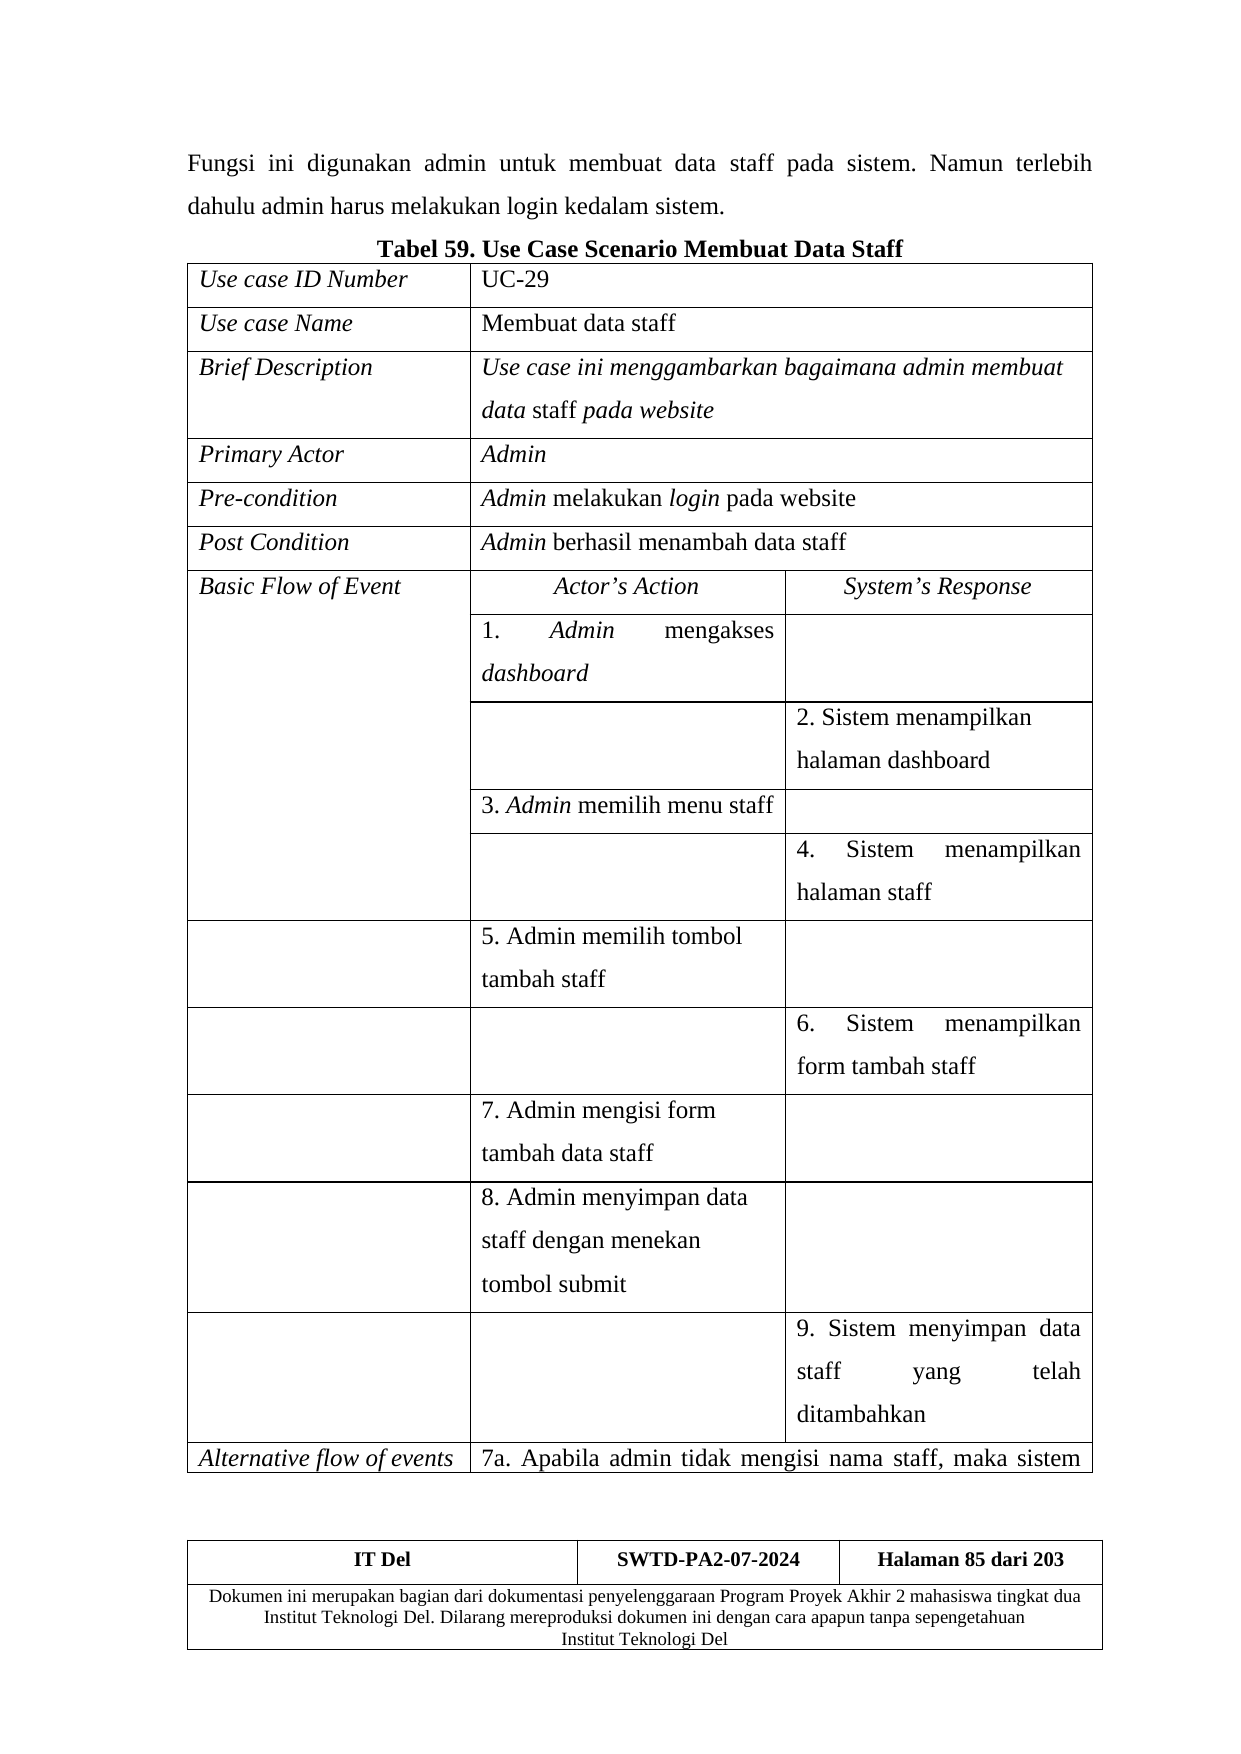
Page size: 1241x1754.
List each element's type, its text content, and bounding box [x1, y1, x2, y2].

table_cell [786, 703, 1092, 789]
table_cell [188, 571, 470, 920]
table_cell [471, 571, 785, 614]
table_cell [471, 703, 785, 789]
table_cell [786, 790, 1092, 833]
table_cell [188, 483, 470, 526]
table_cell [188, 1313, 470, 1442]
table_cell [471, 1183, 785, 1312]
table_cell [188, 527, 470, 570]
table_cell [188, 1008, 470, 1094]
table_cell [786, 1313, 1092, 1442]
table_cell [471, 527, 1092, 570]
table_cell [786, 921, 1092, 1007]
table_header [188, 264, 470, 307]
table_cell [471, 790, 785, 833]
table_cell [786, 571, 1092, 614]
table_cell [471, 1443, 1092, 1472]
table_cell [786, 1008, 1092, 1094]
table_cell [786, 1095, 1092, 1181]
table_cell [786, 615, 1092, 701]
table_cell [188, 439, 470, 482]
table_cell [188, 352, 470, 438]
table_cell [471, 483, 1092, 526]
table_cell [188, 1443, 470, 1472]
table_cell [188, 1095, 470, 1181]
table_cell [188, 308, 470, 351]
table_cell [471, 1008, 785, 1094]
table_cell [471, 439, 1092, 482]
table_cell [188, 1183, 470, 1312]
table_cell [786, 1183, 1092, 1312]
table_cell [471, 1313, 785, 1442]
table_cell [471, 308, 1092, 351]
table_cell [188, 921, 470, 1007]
text Tabel 59. Use Case Scenario Membuat Data Staff [187, 234, 1092, 263]
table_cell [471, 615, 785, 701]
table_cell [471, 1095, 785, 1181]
text Fungsi ini digunakan admin untuk membuat data staff pada sistem. Namun terlebih dahulu admin harus melakukan login kedalam sistem. [187, 148, 1092, 219]
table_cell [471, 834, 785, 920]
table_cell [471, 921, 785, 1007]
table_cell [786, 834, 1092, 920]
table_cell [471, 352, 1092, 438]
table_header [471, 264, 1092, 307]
